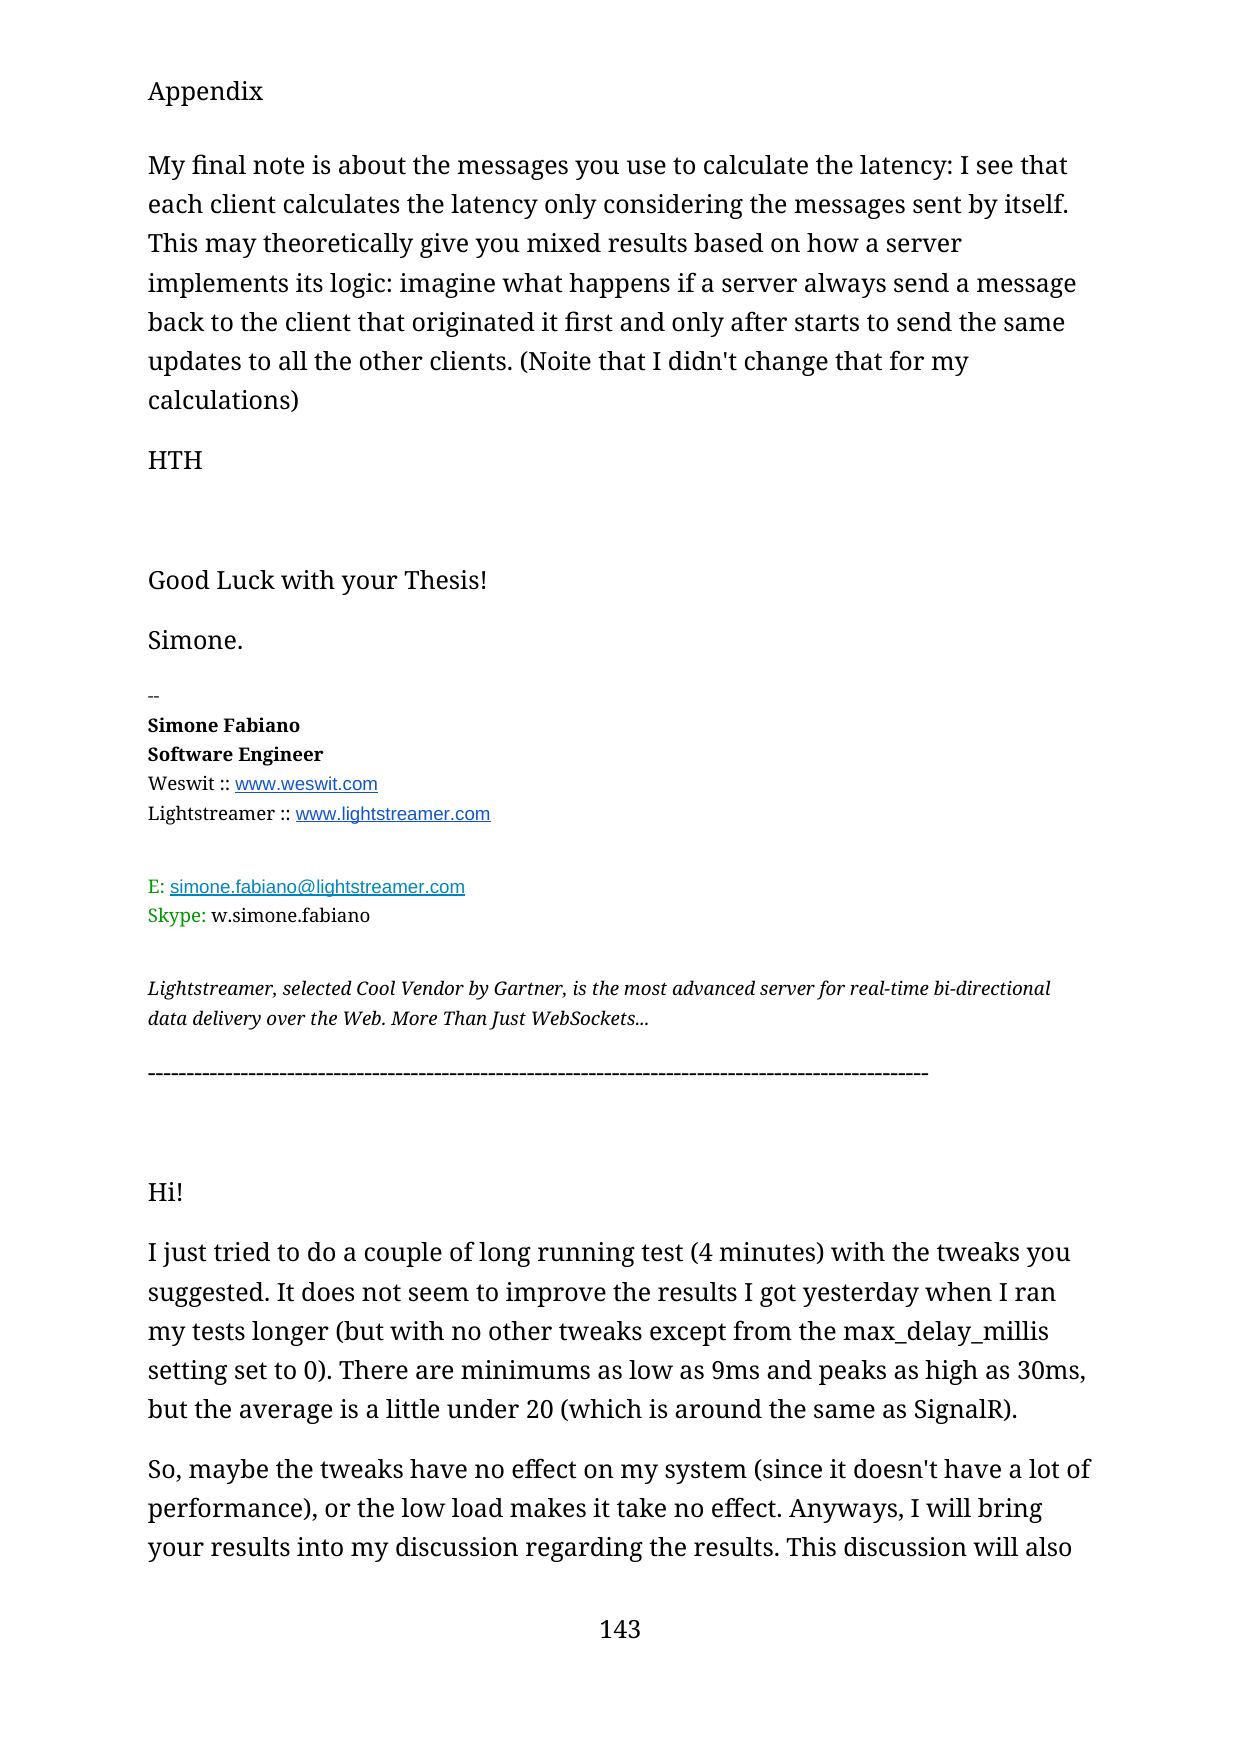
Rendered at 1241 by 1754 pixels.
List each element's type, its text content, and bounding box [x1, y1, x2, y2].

text I just tried to do a couple of long running test (4 minutes) with the tweaks you suggested. It does not seem to improve the results I got yesterday when I ran my tests longer (but with no other tweaks except from the max_delay_millis setting set to 0). There are minimums as low as 9ms and peaks as high as 30ms, but the average is a little under 20 (which is around the same as SignalR). [148, 1235, 1092, 1426]
text -- Simone Fabiano Software Engineer Weswit :: www.weswit.com Lightstreamer :: www.lightstreamer.com E: simone.fabiano@lightstreamer.com Skype: w.simone.fabiano Lightstreamer, selected Cool Vendor by Gartner, is the most advanced server for real-time bi-directional data delivery over the Web. More Than Just WebSockets... [148, 683, 1092, 1031]
text Simone. [148, 623, 1092, 657]
text HTH [148, 443, 1092, 477]
text Good Luck with your Thesis! [148, 563, 1092, 597]
text Hi! [148, 1175, 1092, 1209]
text ----------------------------------------------------------------------------------------------------- [148, 1055, 1092, 1089]
text My final note is about the messages you use to calculate the latency: I see that each client calculates the latency only considering the messages sent by itself. This may theoretically give you mixed results based on how a server implements its logic: imagine what happens if a server always send a message back to the client that originated it first and only after starts to send the same updates to all the other clients. (Noite that I didn't change that for my calculations) [148, 148, 1092, 417]
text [148, 1452, 1092, 1564]
